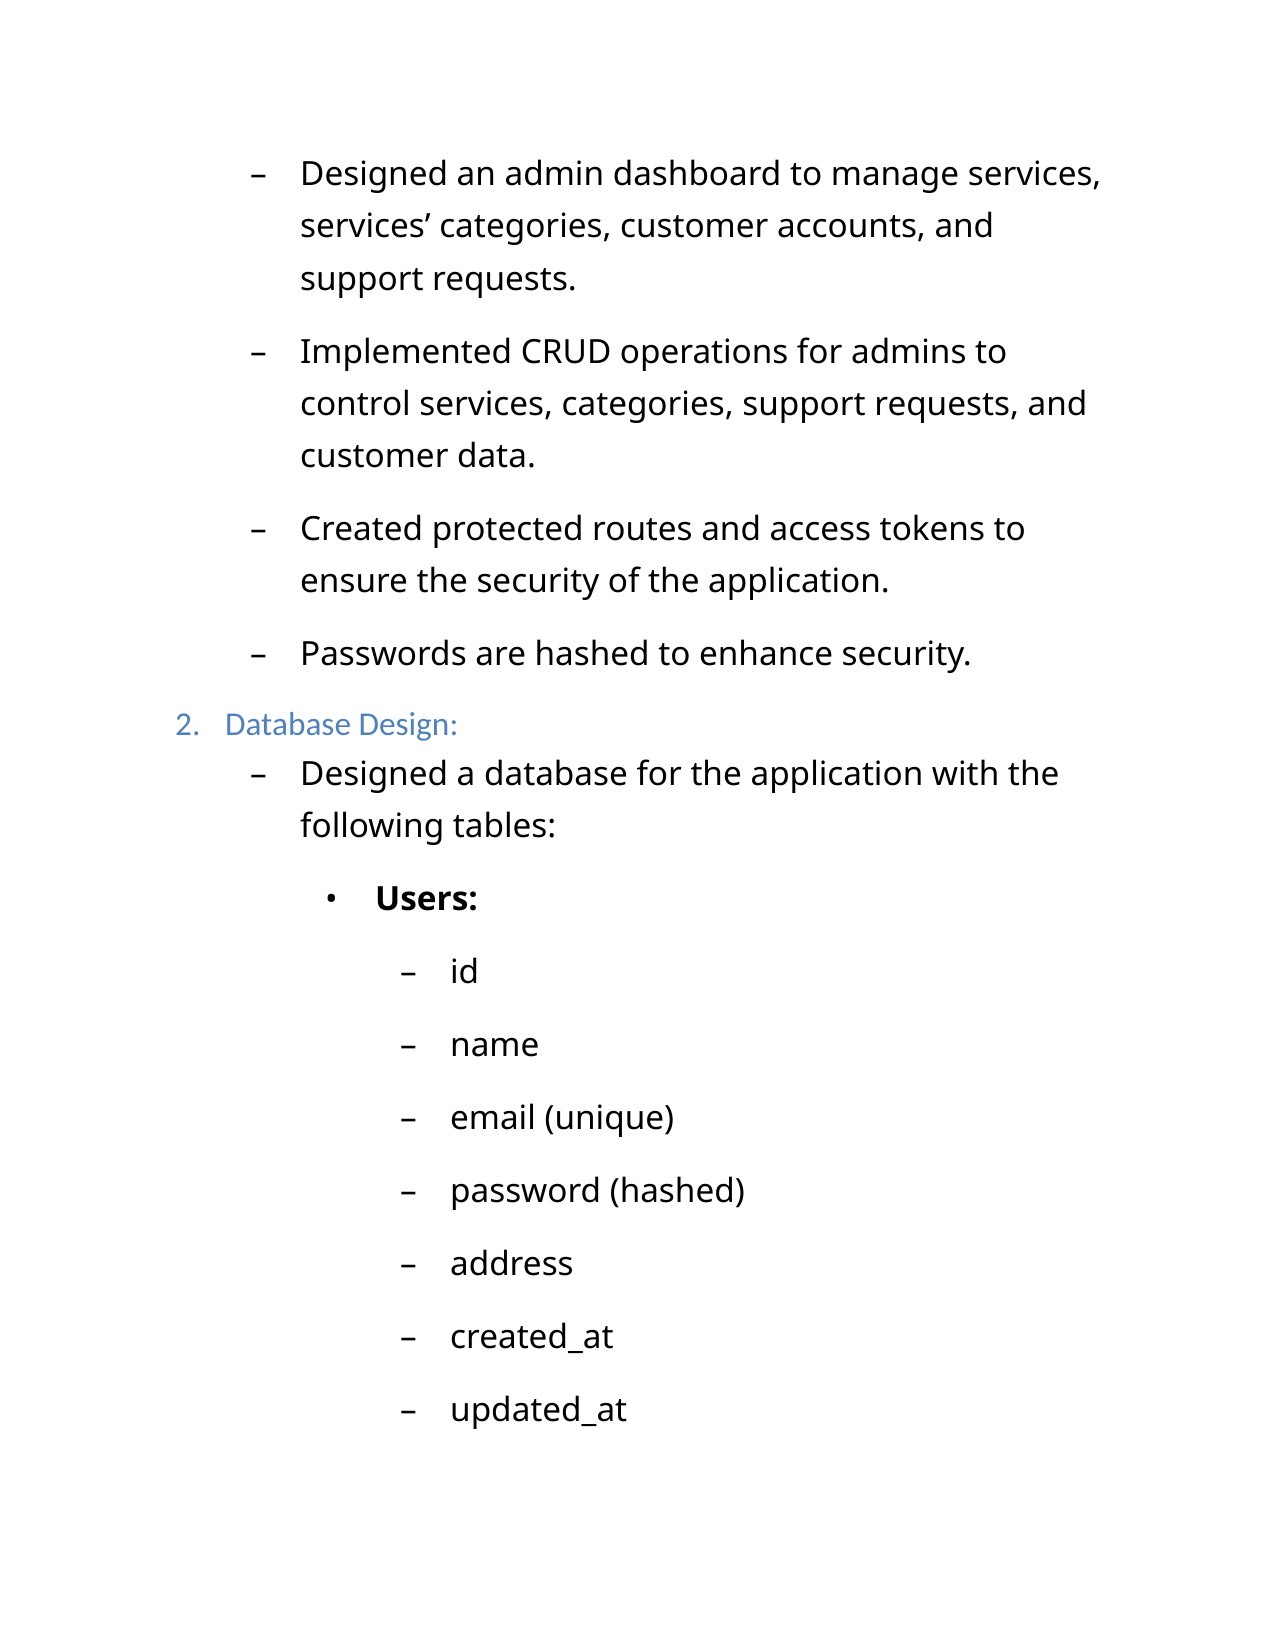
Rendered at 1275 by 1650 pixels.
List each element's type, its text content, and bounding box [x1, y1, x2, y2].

list Designed a database for the application with the following tables: [250, 750, 1125, 847]
list password (hashed) [400, 1167, 1125, 1212]
list Created protected routes and access tokens to ensure the security of the application. [250, 505, 1125, 602]
list Designed an admin dashboard to manage services, services’ categories, customer accounts, and support requests. [250, 150, 1125, 300]
list id [400, 948, 1125, 993]
list name [400, 1021, 1125, 1066]
list address [400, 1240, 1125, 1286]
list created_at [400, 1313, 1125, 1358]
list Users: [325, 875, 1125, 920]
list email (unique) [400, 1094, 1125, 1139]
list updated_at [400, 1386, 1125, 1432]
list Passwords are hashed to enhance security. [250, 630, 1125, 675]
subtitle Database Design: [175, 703, 1125, 744]
list Implemented CRUD operations for admins to control services, categories, support requests, and customer data. [250, 327, 1125, 477]
